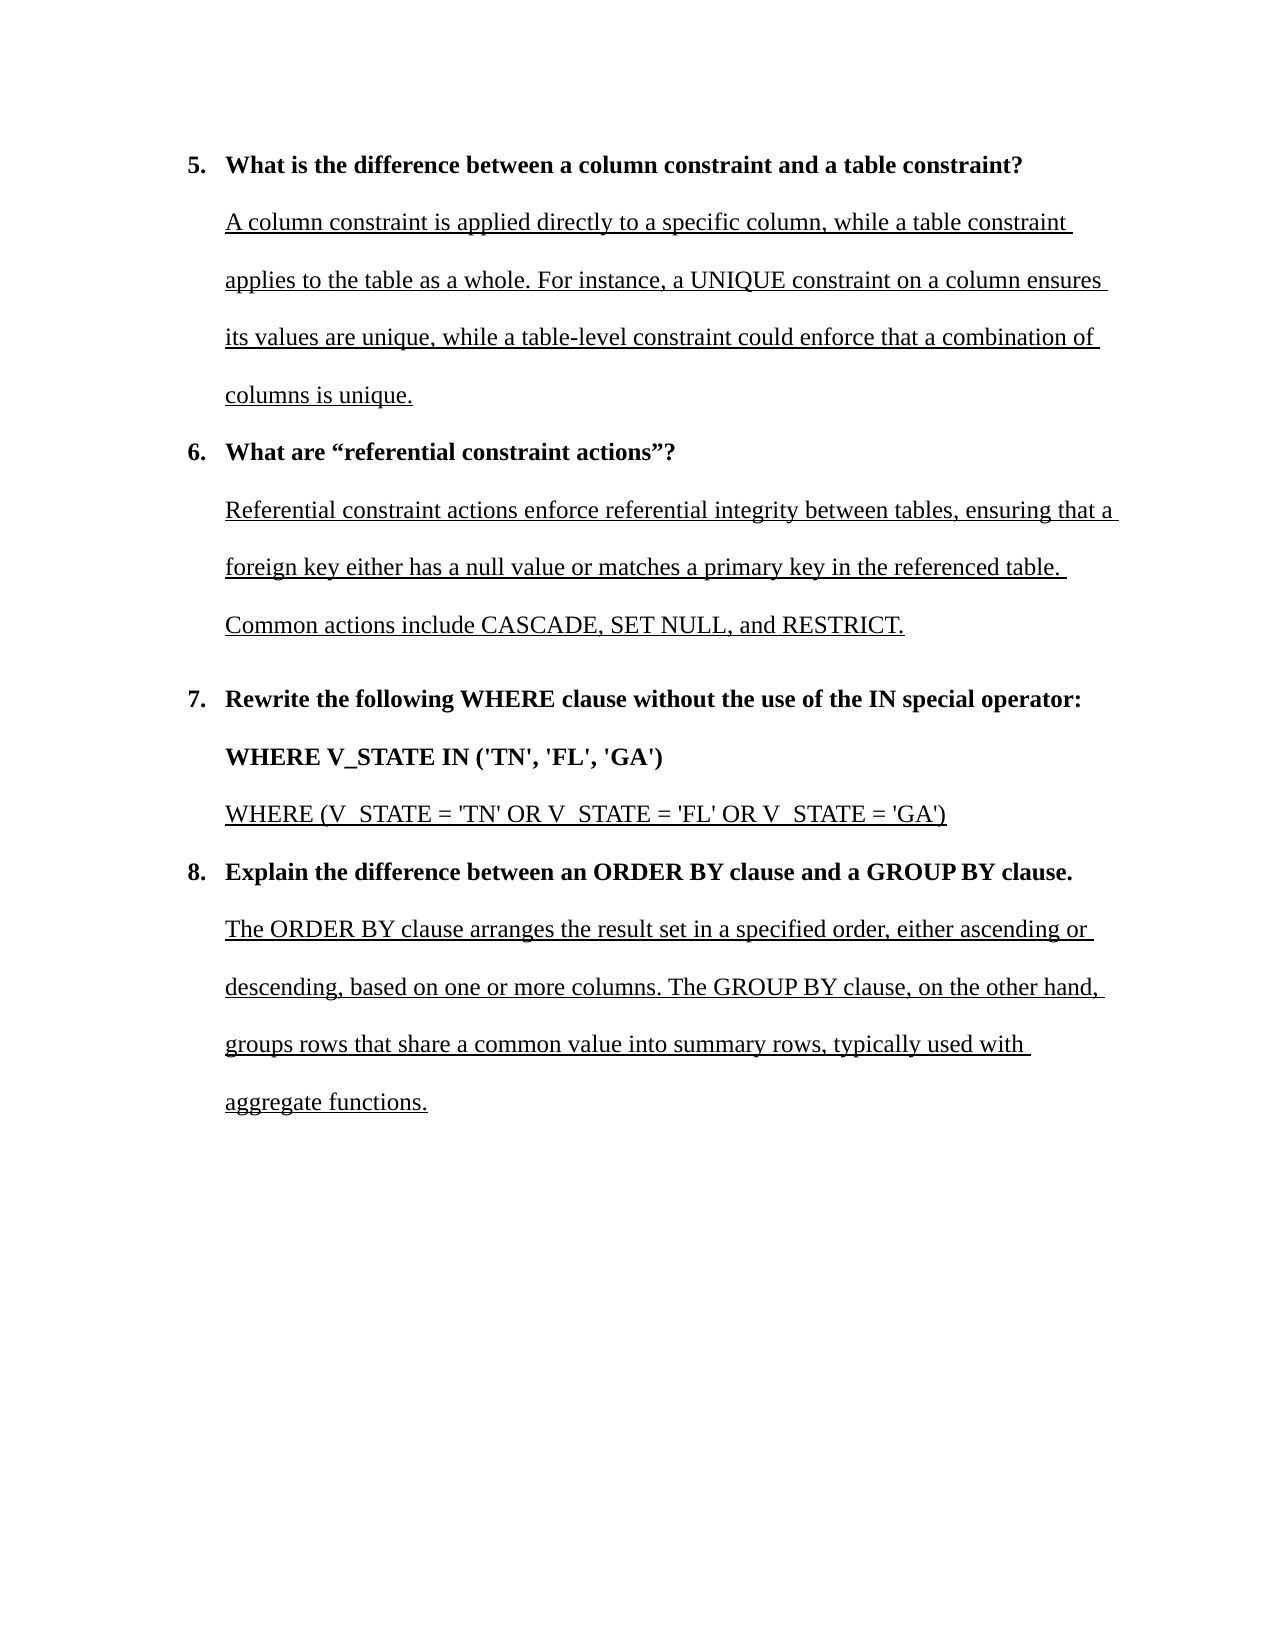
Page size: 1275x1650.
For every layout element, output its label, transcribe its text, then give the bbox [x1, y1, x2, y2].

list The ORDER BY clause arranges the result set in a specified order, either ascending or descending, based on one or more columns. The GROUP BY clause, on the other hand, groups rows that share a common value into summary rows, typically used with aggregate functions. [225, 914, 1125, 1115]
list What are “referential constraint actions”? [187, 437, 1125, 466]
text A column constraint is applied directly to a specific column, while a table constraint applies to the table as a whole. For instance, a UNIQUE constraint on a column ensures its values are unique, while a table-level constraint could enforce that a combination of columns is unique. [225, 207, 1125, 409]
text Referential constraint actions enforce referential integrity between tables, ensuring that a foreign key either has a null value or matches a primary key in the referenced table. Common actions include CASCADE, SET NULL, and RESTRICT. [225, 495, 1125, 639]
list WHERE (V_STATE = 'TN' OR V_STATE = 'FL' OR V_STATE = 'GA') [225, 799, 1125, 828]
list Rewrite the following WHERE clause without the use of the IN special operator: WHERE V_STATE IN ('TN', 'FL', 'GA') [187, 684, 1125, 770]
list What is the difference between a column constraint and a table constraint? [187, 150, 1125, 179]
list Explain the difference between an ORDER BY clause and a GROUP BY clause. [187, 857, 1125, 885]
